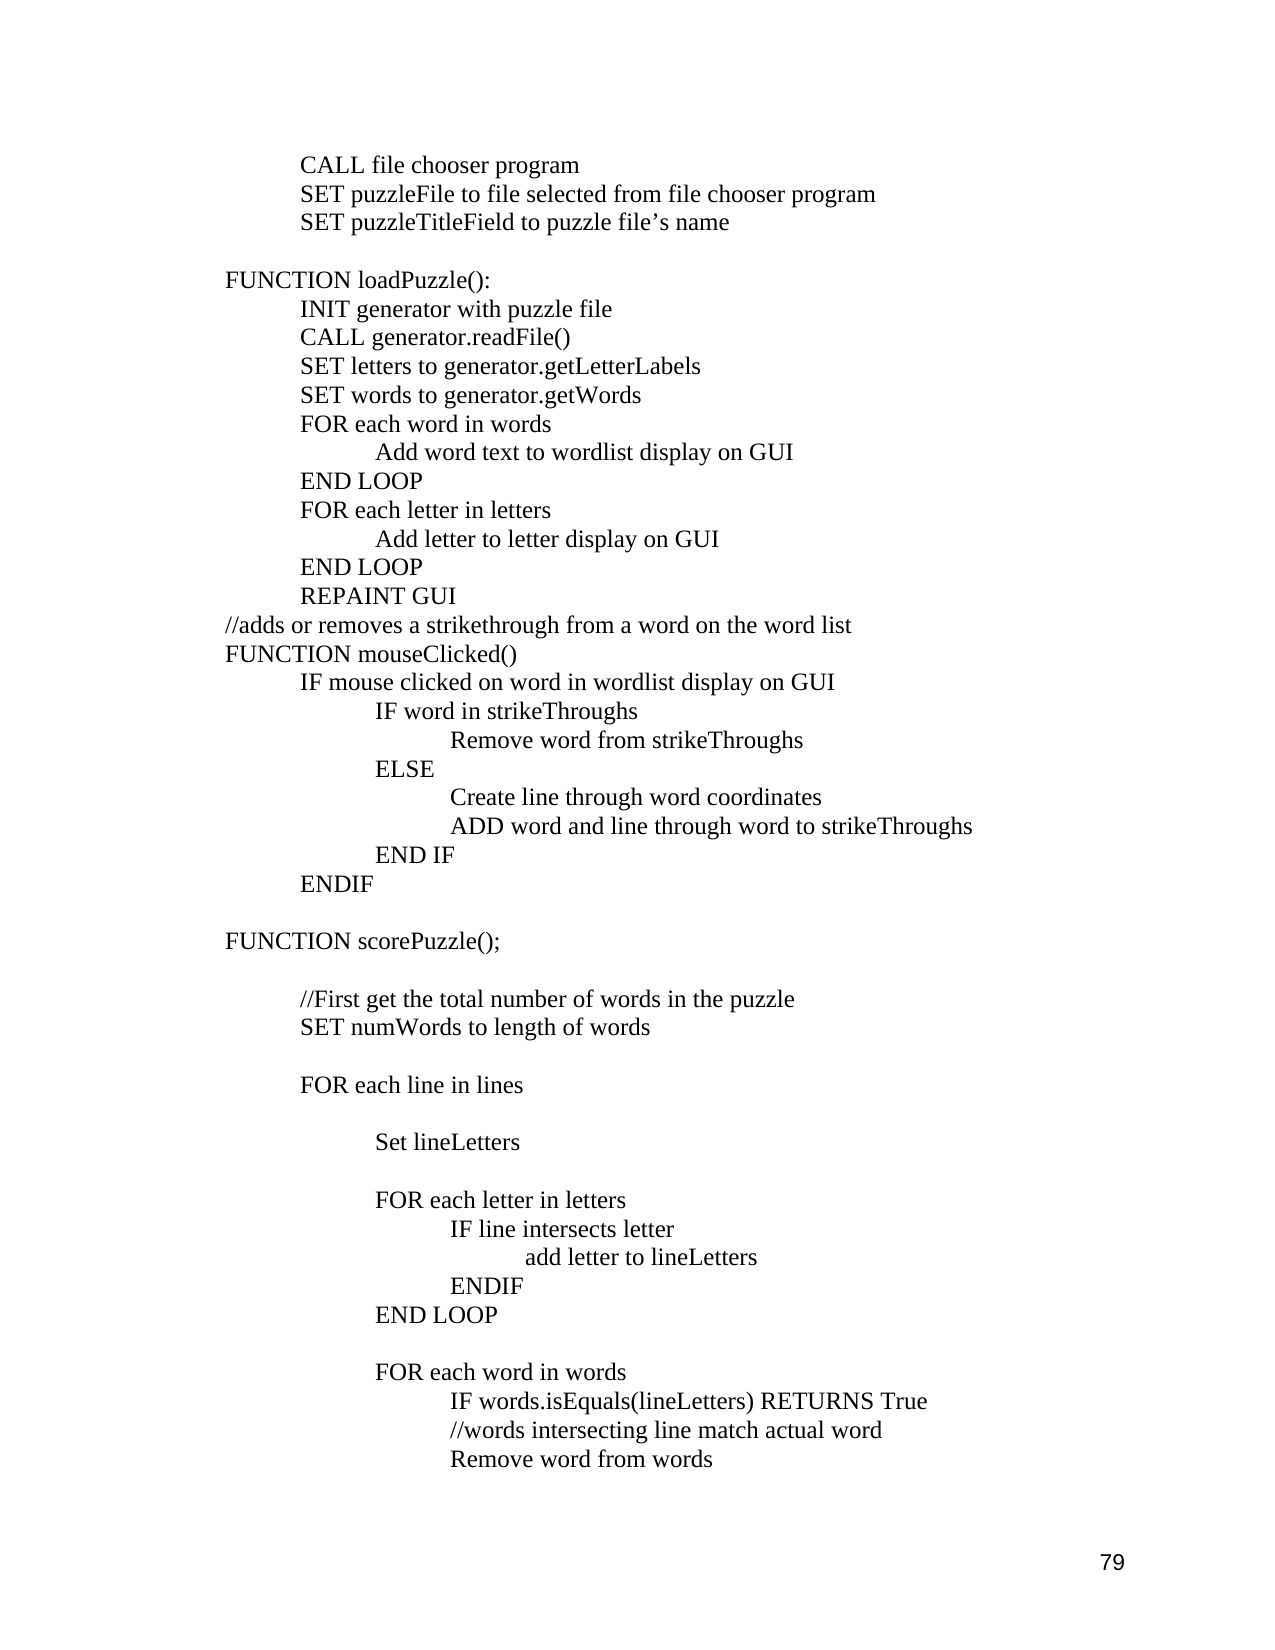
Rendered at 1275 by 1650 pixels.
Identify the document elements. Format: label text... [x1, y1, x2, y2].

text ADD word and line through word to strikeThroughs [150, 811, 1125, 840]
text FUNCTION scorePuzzle(); [150, 926, 1125, 955]
text END IF [150, 840, 1125, 869]
text ELSE [150, 754, 1125, 782]
text IF words.isEquals(lineLetters) RETURNS True [150, 1386, 1125, 1415]
text FOR each letter in letters [150, 1185, 1125, 1214]
text SET puzzleFile to file selected from file chooser program [150, 179, 1125, 207]
text //words intersecting line match actual word [150, 1415, 1125, 1444]
text SET puzzleTitleField to puzzle file’s name [150, 207, 1125, 236]
text Remove word from words [150, 1444, 1125, 1472]
text SET words to generator.getWords [150, 380, 1125, 409]
text FOR each word in words [150, 1357, 1125, 1386]
text //First get the total number of words in the puzzle [150, 984, 1125, 1012]
text END LOOP [150, 552, 1125, 581]
text IF mouse clicked on word in wordlist display on GUI [150, 667, 1125, 696]
text FUNCTION mouseClicked() [150, 639, 1125, 667]
text FUNCTION loadPuzzle(): [150, 265, 1125, 294]
text Add word text to wordlist display on GUI [150, 437, 1125, 466]
text SET letters to generator.getLetterLabels [150, 351, 1125, 380]
text END LOOP [150, 1300, 1125, 1329]
text ENDIF [150, 1271, 1125, 1300]
text IF word in strikeThroughs [150, 696, 1125, 725]
text FOR each line in lines [150, 1070, 1125, 1099]
text FOR each word in words [150, 409, 1125, 437]
text //adds or removes a strikethrough from a word on the word list [150, 610, 1125, 639]
text CALL generator.readFile() [150, 322, 1125, 351]
text ENDIF [150, 869, 1125, 897]
text INIT generator with puzzle file [150, 294, 1125, 322]
text Add letter to letter display on GUI [150, 524, 1125, 552]
text REPAINT GUI [150, 581, 1125, 610]
text add letter to lineLetters [150, 1242, 1125, 1271]
text CALL file chooser program [150, 150, 1125, 179]
text SET numWords to length of words [150, 1012, 1125, 1041]
text FOR each letter in letters [150, 495, 1125, 524]
text Create line through word coordinates [150, 782, 1125, 811]
text Set lineLetters [150, 1127, 1125, 1156]
text END LOOP [150, 466, 1125, 495]
text Remove word from strikeThroughs [150, 725, 1125, 754]
text IF line intersects letter [150, 1214, 1125, 1242]
